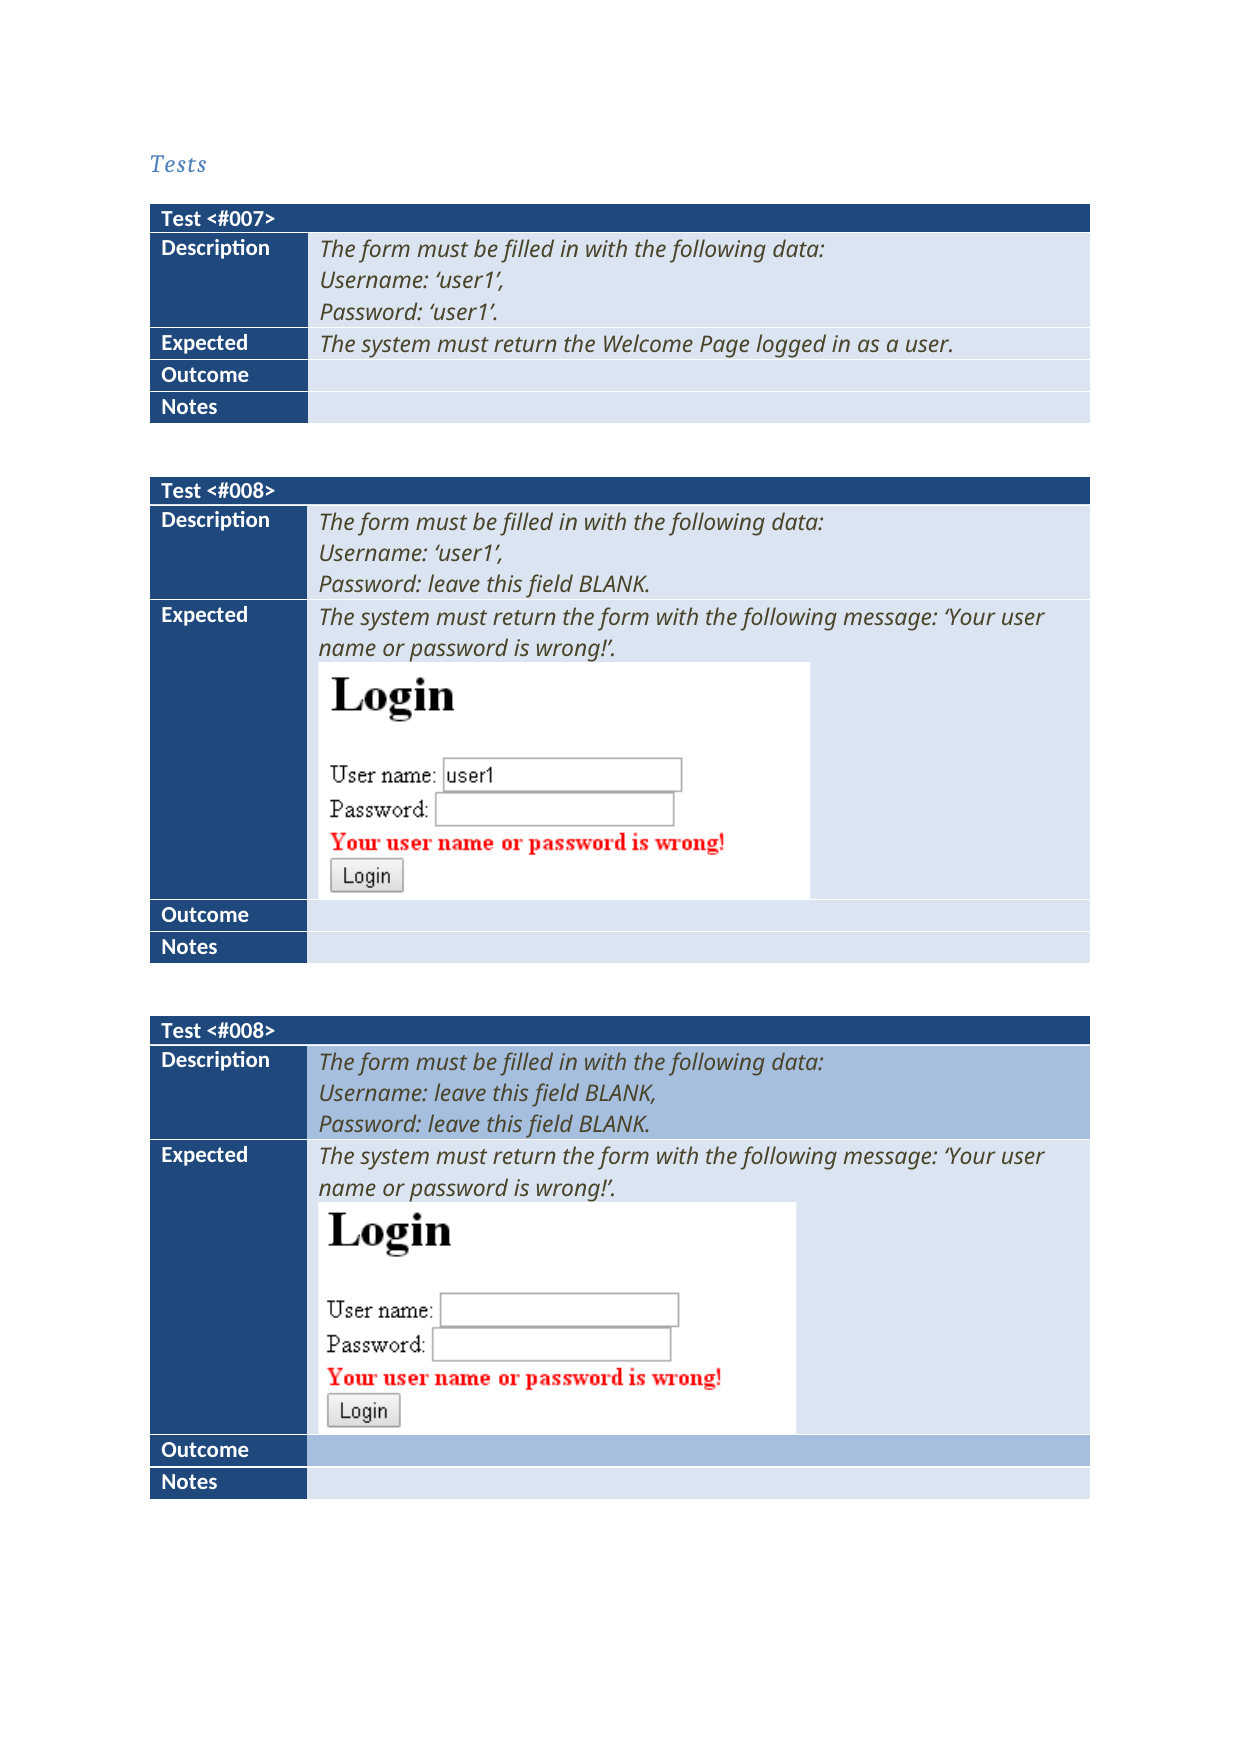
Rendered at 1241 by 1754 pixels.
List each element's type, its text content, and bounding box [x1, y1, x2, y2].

table_cell [307, 932, 1090, 963]
table_cell Notes [150, 1468, 307, 1499]
table_cell Description [150, 233, 308, 327]
table_cell Outcome [150, 900, 307, 931]
table_cell The form must be filled in with the following data: Username: ‘user1’, Password: ‘user1’. [308, 233, 1090, 327]
table_header Test <#008> [150, 1016, 1090, 1044]
table_cell [308, 360, 1090, 391]
table_cell The form must be filled in with the following data: Username: ‘user1’, Password: leave this field BLANK. [307, 506, 1090, 599]
table_cell [307, 900, 1090, 931]
table_cell Notes [150, 392, 308, 423]
table_cell [307, 1435, 1090, 1466]
table_cell Outcome [150, 360, 308, 391]
table_header Test <#007> [150, 204, 1090, 232]
table_cell Expected [150, 1140, 307, 1434]
picture [318, 1202, 797, 1434]
table_cell The system must return the form with the following message: ‘Your user name or password is wrong!’. [307, 1140, 1090, 1434]
table_header Test <#008> [150, 477, 1090, 504]
table_cell Notes [150, 932, 307, 963]
table_cell The form must be filled in with the following data: Username: leave this field BLANK, Password: leave this field BLANK. [307, 1046, 1090, 1139]
table_cell The system must return the form with the following message: ‘Your user name or password is wrong!’. [307, 600, 1090, 899]
table_cell Expected [150, 600, 307, 899]
table_cell Description [150, 506, 307, 599]
table_cell The system must return the Welcome Page logged in as a user. [308, 328, 1090, 359]
table_cell Expected [150, 328, 308, 359]
table_cell Description [150, 1046, 307, 1139]
table_cell [307, 1468, 1090, 1499]
subtitle Tests [150, 150, 1090, 179]
table_cell [308, 392, 1090, 423]
picture [318, 662, 811, 899]
table_cell Outcome [150, 1435, 307, 1466]
